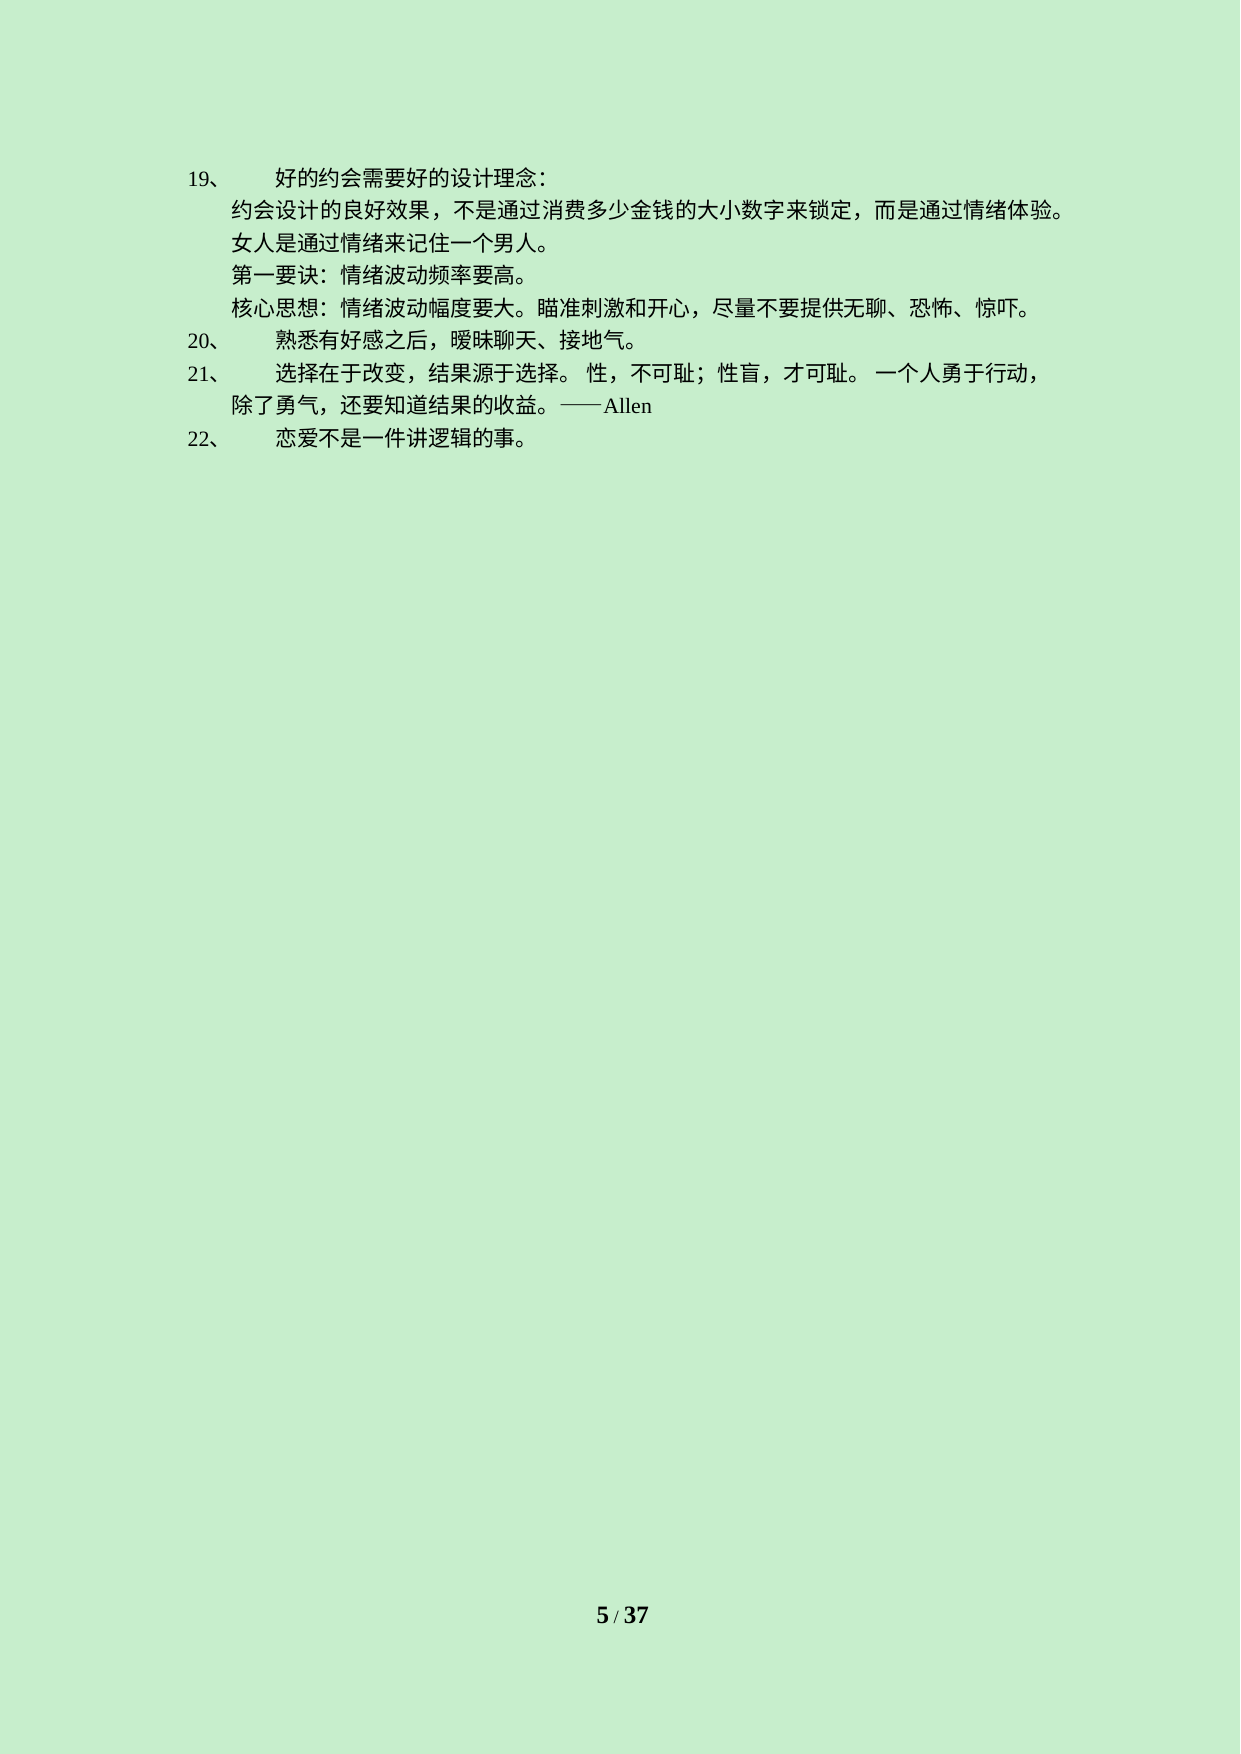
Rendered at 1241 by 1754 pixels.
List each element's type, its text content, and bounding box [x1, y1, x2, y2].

text 第一要诀：情绪波动频率要高。 [231, 258, 1053, 290]
list 熟悉有好感之后，暧昧聊天、接地气。 [187, 323, 1053, 355]
list 好的约会需要好的设计理念： [187, 160, 1053, 193]
list 恋爱不是一件讲逻辑的事。 [187, 420, 1053, 453]
list 选择在于改变，结果源于选择。 性，不可耻；性盲，才可耻。 一个人勇于行动，除了勇气，还要知道结果的收益。——Allen [187, 355, 1053, 420]
text 核心思想：情绪波动幅度要大。瞄准刺激和开心，尽量不要提供无聊、恐怖、惊吓。 [231, 290, 1053, 323]
text 约会设计的良好效果，不是通过消费多少金钱的大小数字来锁定，而是通过情绪体验。女人是通过情绪来记住一个男人。 [231, 193, 1053, 258]
